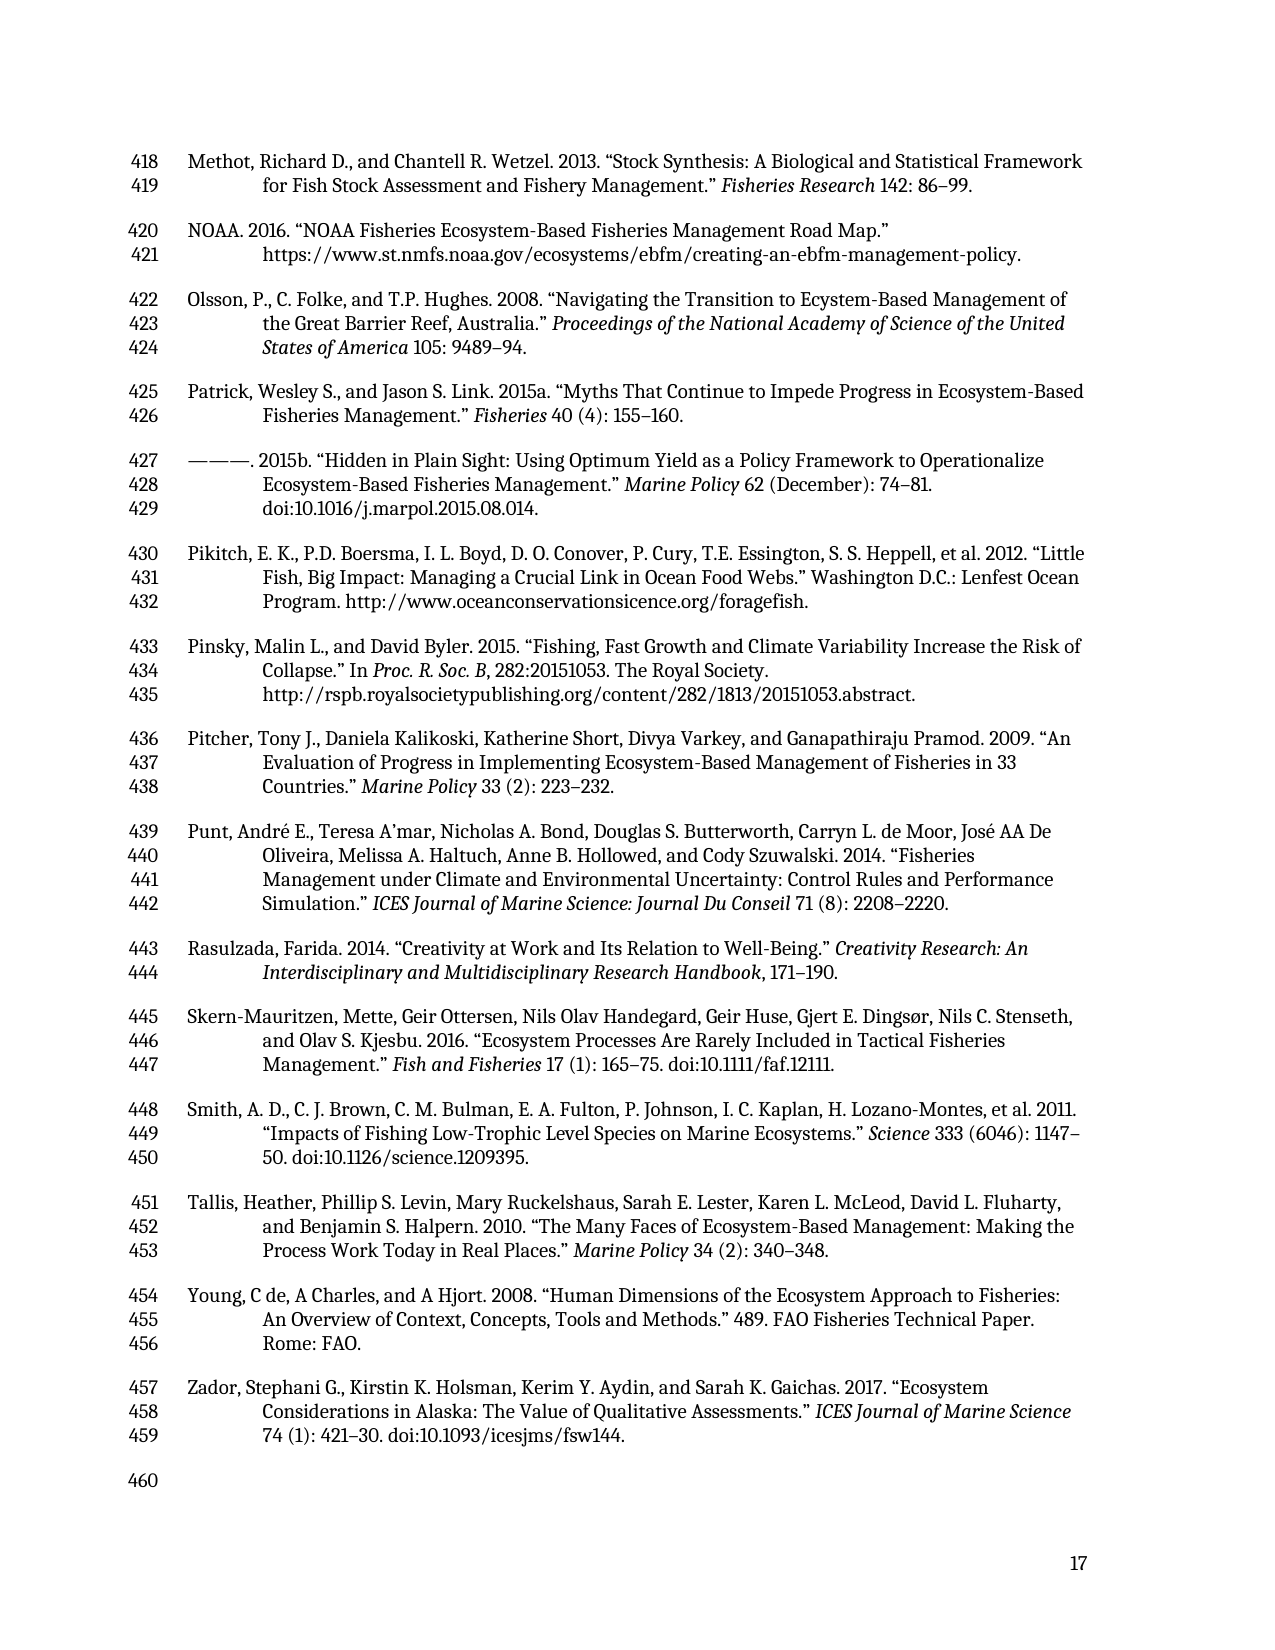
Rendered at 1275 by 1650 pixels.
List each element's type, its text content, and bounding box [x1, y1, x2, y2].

text Olsson, P., C. Folke, and T.P. Hughes. 2008. “Navigating the Transition to Ecystem-Based Management of the Great Barrier Reef, Australia.” Proceedings of the National Academy of Science of the United States of America 105: 9489–94. [187, 287, 1087, 359]
text Skern-Mauritzen, Mette, Geir Ottersen, Nils Olav Handegard, Geir Huse, Gjert E. Dingsør, Nils C. Stenseth, and Olav S. Kjesbu. 2016. “Ecosystem Processes Are Rarely Included in Tactical Fisheries Management.” Fish and Fisheries 17 (1): 165–75. doi:10.1111/faf.12111. [187, 1005, 1087, 1077]
text Pikitch, E. K., P.D. Boersma, I. L. Boyd, D. O. Conover, P. Cury, T.E. Essington, S. S. Heppell, et al. 2012. “Little Fish, Big Impact: Managing a Crucial Link in Ocean Food Webs.” Washington D.C.: Lenfest Ocean Program. http://www.oceanconservationsicence.org/foragefish. [187, 542, 1087, 613]
text Pinsky, Malin L., and David Byler. 2015. “Fishing, Fast Growth and Climate Variability Increase the Risk of Collapse.” In Proc. R. Soc. B, 282:20151053. The Royal Society. http://rspb.royalsocietypublishing.org/content/282/1813/20151053.abstract. [187, 634, 1087, 706]
text Methot, Richard D., and Chantell R. Wetzel. 2013. “Stock Synthesis: A Biological and Statistical Framework for Fish Stock Assessment and Fishery Management.” Fisheries Research 142: 86–99. [187, 150, 1087, 198]
text Tallis, Heather, Phillip S. Levin, Mary Ruckelshaus, Sarah E. Lester, Karen L. McLeod, David L. Fluharty, and Benjamin S. Halpern. 2010. “The Many Faces of Ecosystem-Based Management: Making the Process Work Today in Real Places.” Marine Policy 34 (2): 340–348. [187, 1191, 1087, 1262]
text Rasulzada, Farida. 2014. “Creativity at Work and Its Relation to Well-Being.” Creativity Research: An Interdisciplinary and Multidisciplinary Research Handbook, 171–190. [187, 936, 1087, 984]
text Zador, Stephani G., Kirstin K. Holsman, Kerim Y. Aydin, and Sarah K. Gaichas. 2017. “Ecosystem Considerations in Alaska: The Value of Qualitative Assessments.” ICES Journal of Marine Science 74 (1): 421–30. doi:10.1093/icesjms/fsw144. [187, 1376, 1087, 1448]
text Smith, A. D., C. J. Brown, C. M. Bulman, E. A. Fulton, P. Johnson, I. C. Kaplan, H. Lozano-Montes, et al. 2011. “Impacts of Fishing Low-Trophic Level Species on Marine Ecosystems.” Science 333 (6046): 1147–50. doi:10.1126/science.1209395. [187, 1098, 1087, 1170]
text Patrick, Wesley S., and Jason S. Link. 2015a. “Myths That Continue to Impede Progress in Ecosystem-Based Fisheries Management.” Fisheries 40 (4): 155–160. [187, 380, 1087, 428]
text ———. 2015b. “Hidden in Plain Sight: Using Optimum Yield as a Policy Framework to Operationalize Ecosystem-Based Fisheries Management.” Marine Policy 62 (December): 74–81. doi:10.1016/j.marpol.2015.08.014. [187, 449, 1087, 521]
text NOAA. 2016. “NOAA Fisheries Ecosystem-Based Fisheries Management Road Map.” https://www.st.nmfs.noaa.gov/ecosystems/ebfm/creating-an-ebfm-management-policy. [187, 219, 1087, 267]
text Punt, André E., Teresa A’mar, Nicholas A. Bond, Douglas S. Butterworth, Carryn L. de Moor, José AA De Oliveira, Melissa A. Haltuch, Anne B. Hollowed, and Cody Szuwalski. 2014. “Fisheries Management under Climate and Environmental Uncertainty: Control Rules and Performance Simulation.” ICES Journal of Marine Science: Journal Du Conseil 71 (8): 2208–2220. [187, 820, 1087, 916]
text Young, C de, A Charles, and A Hjort. 2008. “Human Dimensions of the Ecosystem Approach to Fisheries: An Overview of Context, Concepts, Tools and Methods.” 489. FAO Fisheries Technical Paper. Rome: FAO. [187, 1283, 1087, 1355]
text Pitcher, Tony J., Daniela Kalikoski, Katherine Short, Divya Varkey, and Ganapathiraju Pramod. 2009. “An Evaluation of Progress in Implementing Ecosystem-Based Management of Fisheries in 33 Countries.” Marine Policy 33 (2): 223–232. [187, 727, 1087, 799]
